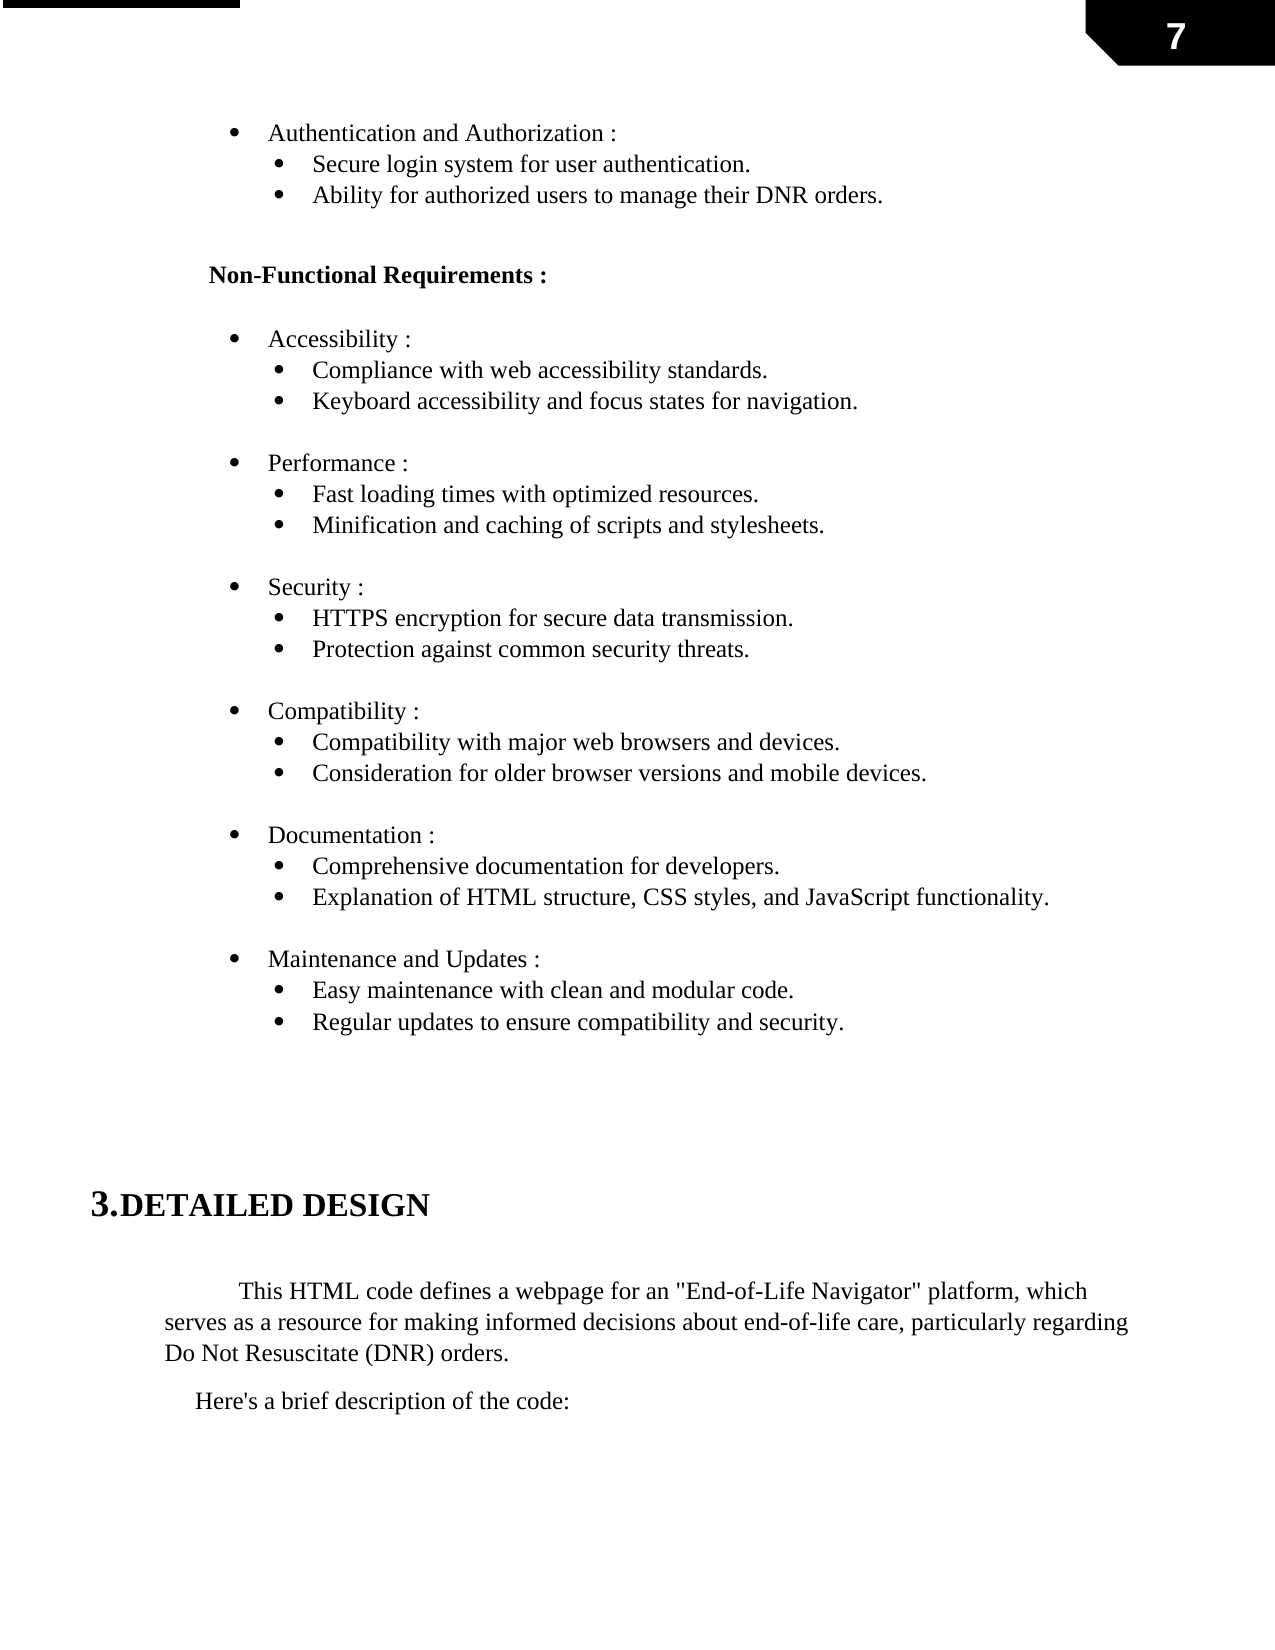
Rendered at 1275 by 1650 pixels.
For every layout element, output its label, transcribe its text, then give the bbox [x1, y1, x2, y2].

list Fast loading times with optimized resources. [274, 479, 1152, 508]
text Non-Functional Requirements : [120, 260, 1154, 289]
list Keyboard accessibility and focus states for navigation. [274, 386, 1152, 414]
list Compatibility : [230, 696, 1152, 725]
list Performance : [230, 448, 1152, 477]
list Documentation : [230, 820, 1152, 849]
list Consideration for older browser versions and mobile devices. [274, 758, 1152, 787]
list Compliance with web accessibility standards. [274, 355, 1152, 383]
list Easy maintenance with clean and modular code. [274, 976, 1152, 1004]
list Ability for authorized users to manage their DNR orders. [274, 180, 1152, 209]
list Protection against common security threats. [274, 634, 1152, 663]
list Minification and caching of scripts and stylesheets. [274, 510, 1152, 539]
list HTTPS encryption for secure data transmission. [274, 603, 1152, 632]
subtitle DETAILED DESIGN [90, 1182, 1154, 1225]
list Maintenance and Updates : [230, 944, 1152, 973]
list Comprehensive documentation for developers. [274, 851, 1152, 880]
list Compatibility with major web browsers and devices. [274, 727, 1152, 756]
list Security : [230, 572, 1152, 601]
list Accessibility : [230, 324, 1152, 352]
list Explanation of HTML structure, CSS styles, and JavaScript functionality. [274, 882, 1152, 911]
list Secure login system for user authentication. [274, 149, 1152, 178]
text Here's a brief description of the code: [120, 1386, 1152, 1415]
list Regular updates to ensure compatibility and security. [274, 1007, 1152, 1035]
text This HTML code defines a webpage for an "End-of-Life Navigator" platform, which serves as a resource for making informed decisions about end-of-life care, particularly regarding Do Not Resuscitate (DNR) orders. [164, 1276, 1152, 1367]
list Authentication and Authorization : [230, 118, 1152, 147]
